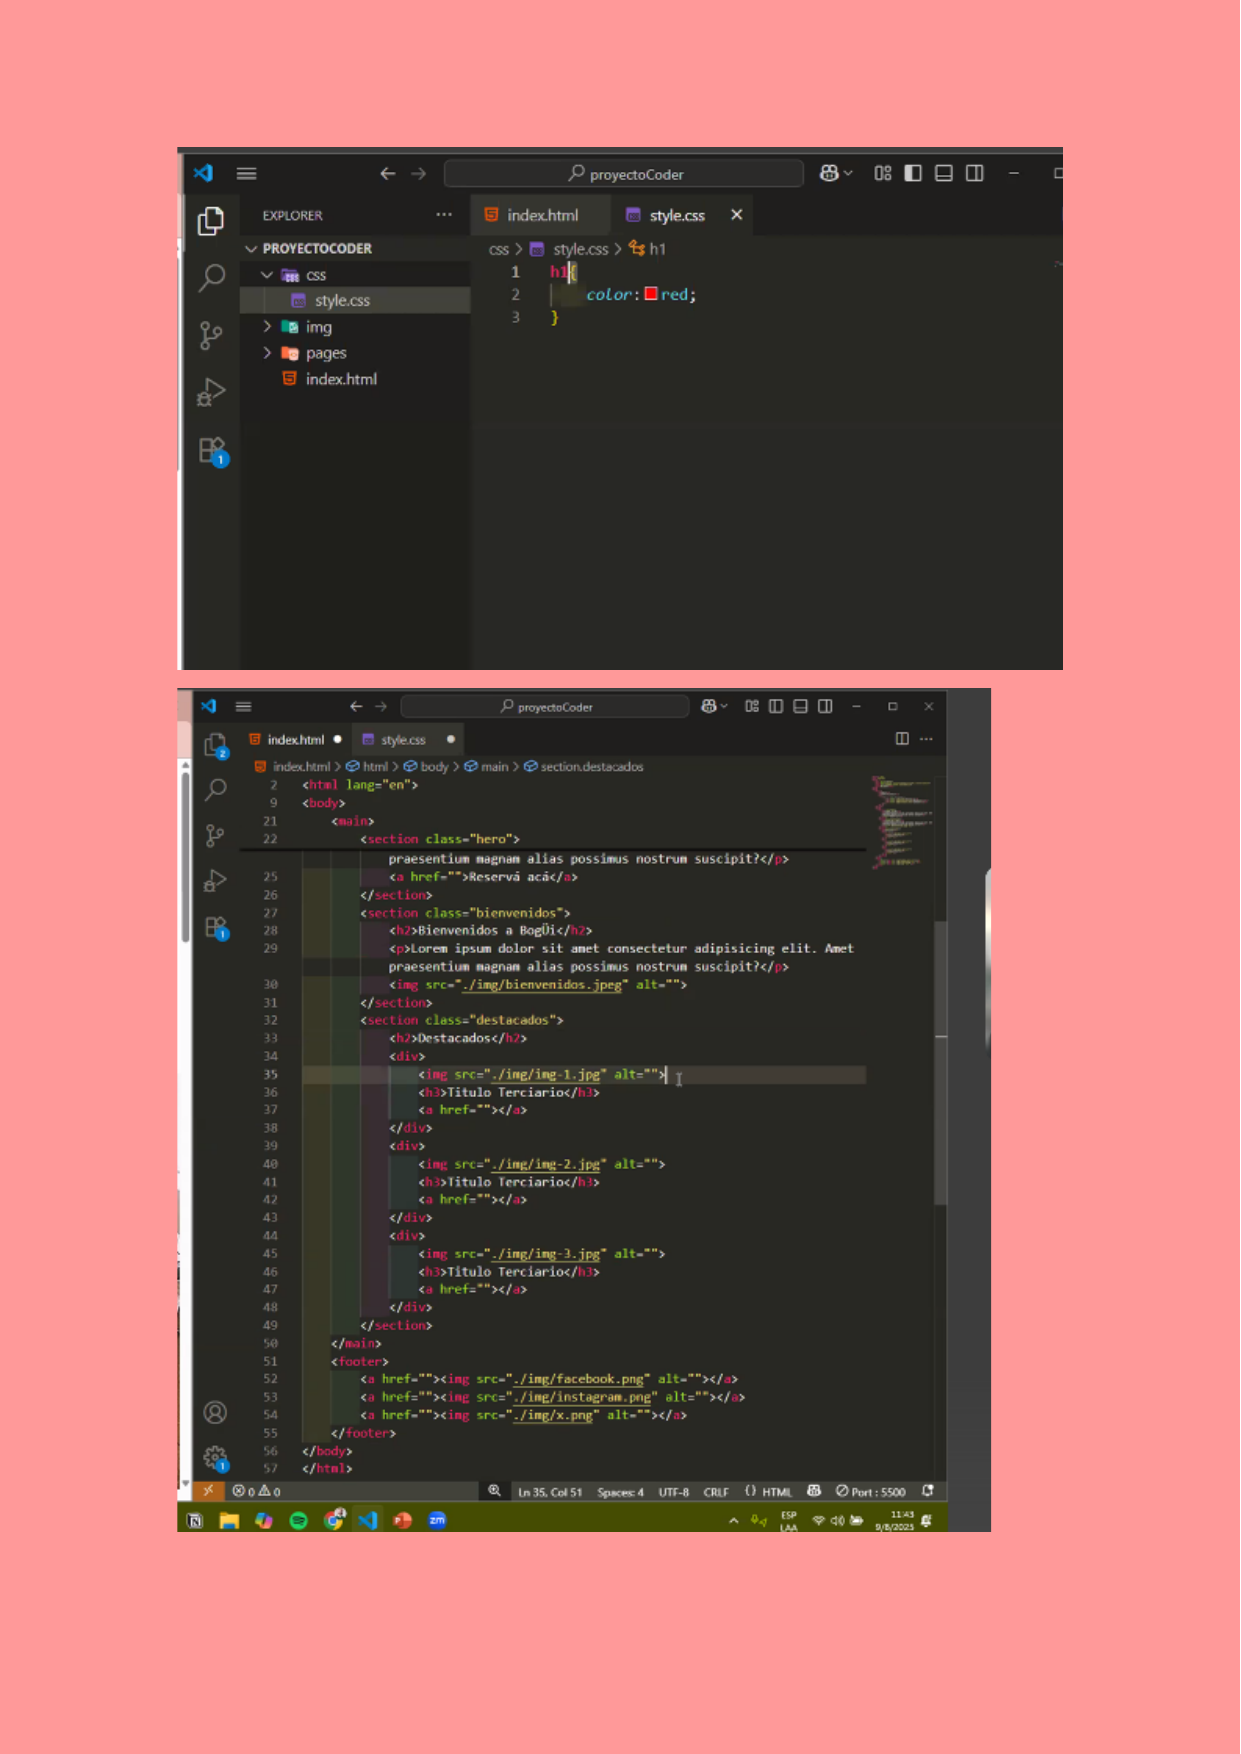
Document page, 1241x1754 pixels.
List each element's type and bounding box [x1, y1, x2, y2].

picture [177, 688, 992, 1532]
picture [177, 147, 1063, 670]
